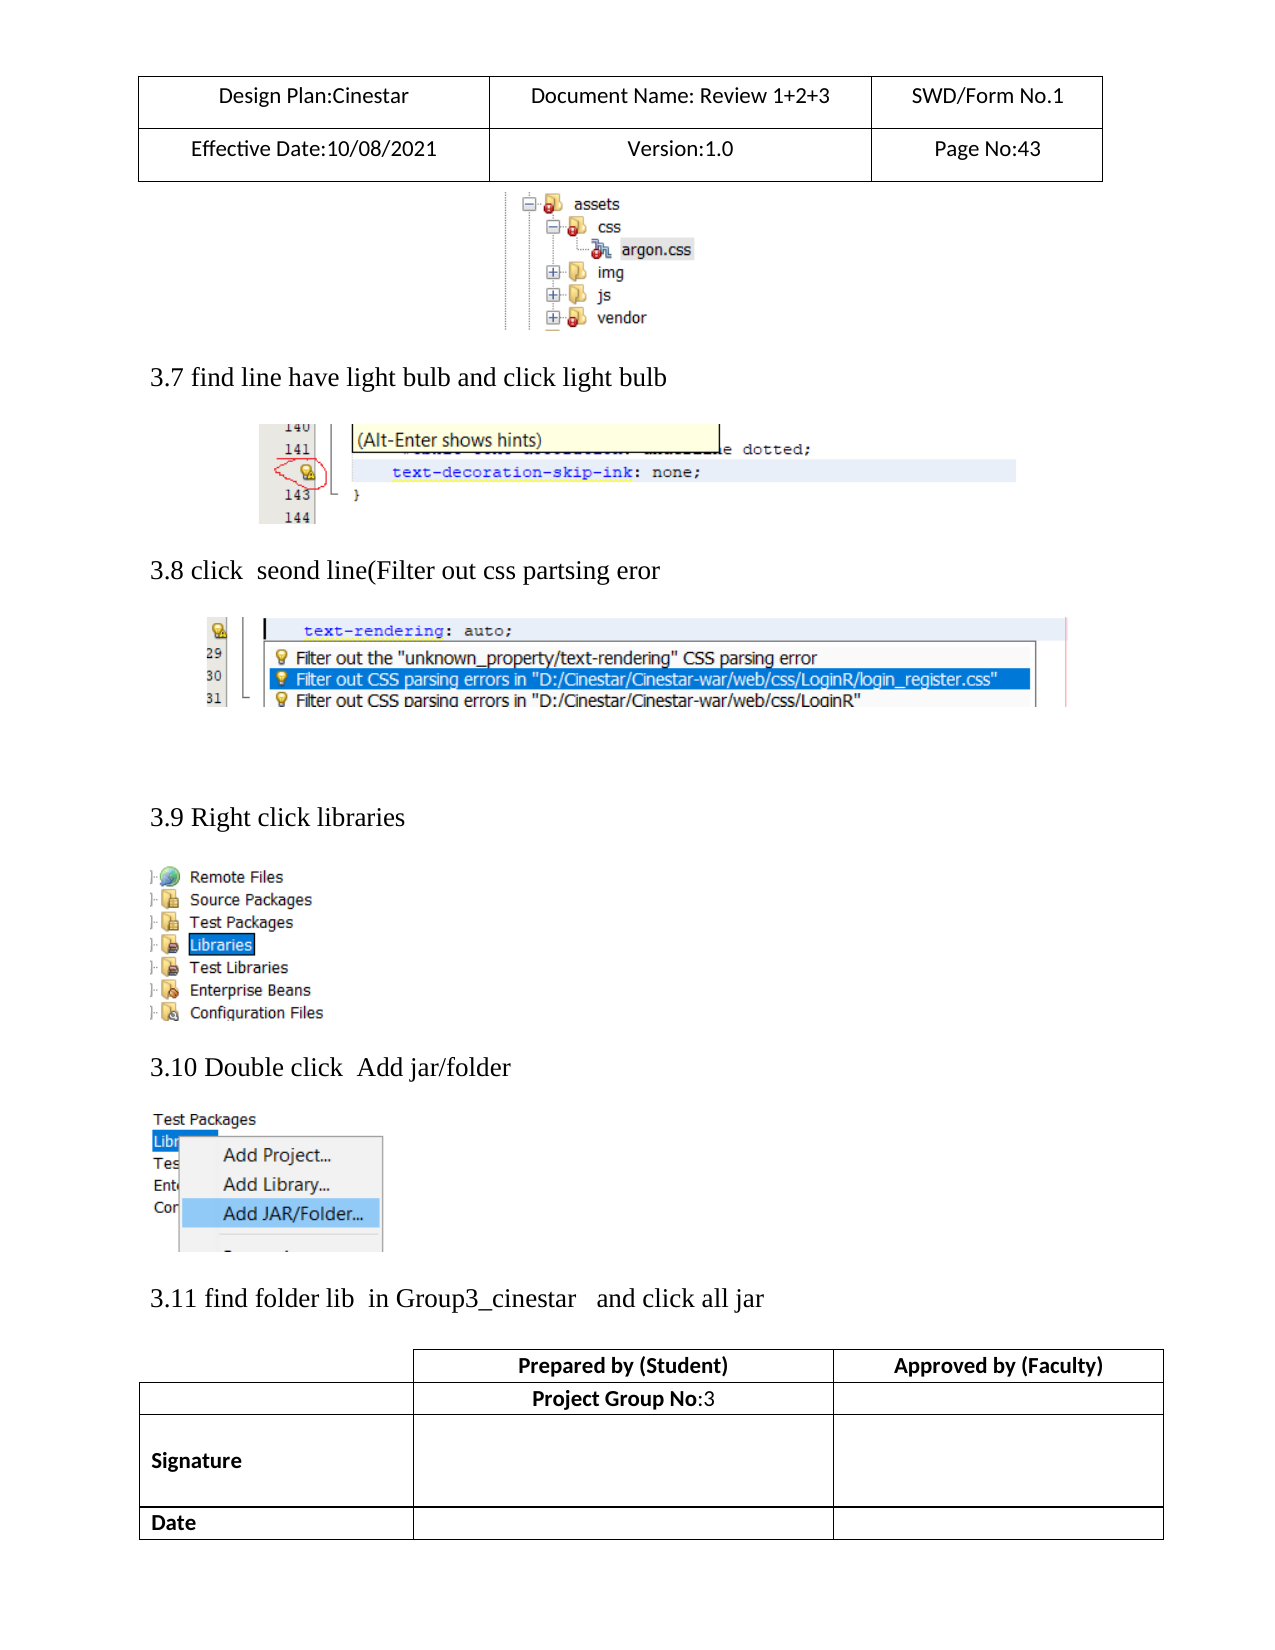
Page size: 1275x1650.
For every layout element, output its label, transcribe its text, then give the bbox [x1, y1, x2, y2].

picture [150, 864, 408, 1021]
text 3.7 find line have light bulb and click light bulb [150, 361, 1125, 392]
text 3.9 Right click libraries [150, 801, 1125, 832]
text 3.11 find folder lib in Group3_cinestar and click all jar [150, 1283, 1125, 1314]
picture [206, 617, 1069, 707]
text 3.10 Double click Add jar/folder [150, 1051, 1125, 1082]
picture [150, 1114, 438, 1252]
text 3.8 click seond line(Filter out css partsing eror [150, 554, 1125, 585]
picture [500, 192, 775, 331]
picture [258, 424, 1017, 524]
